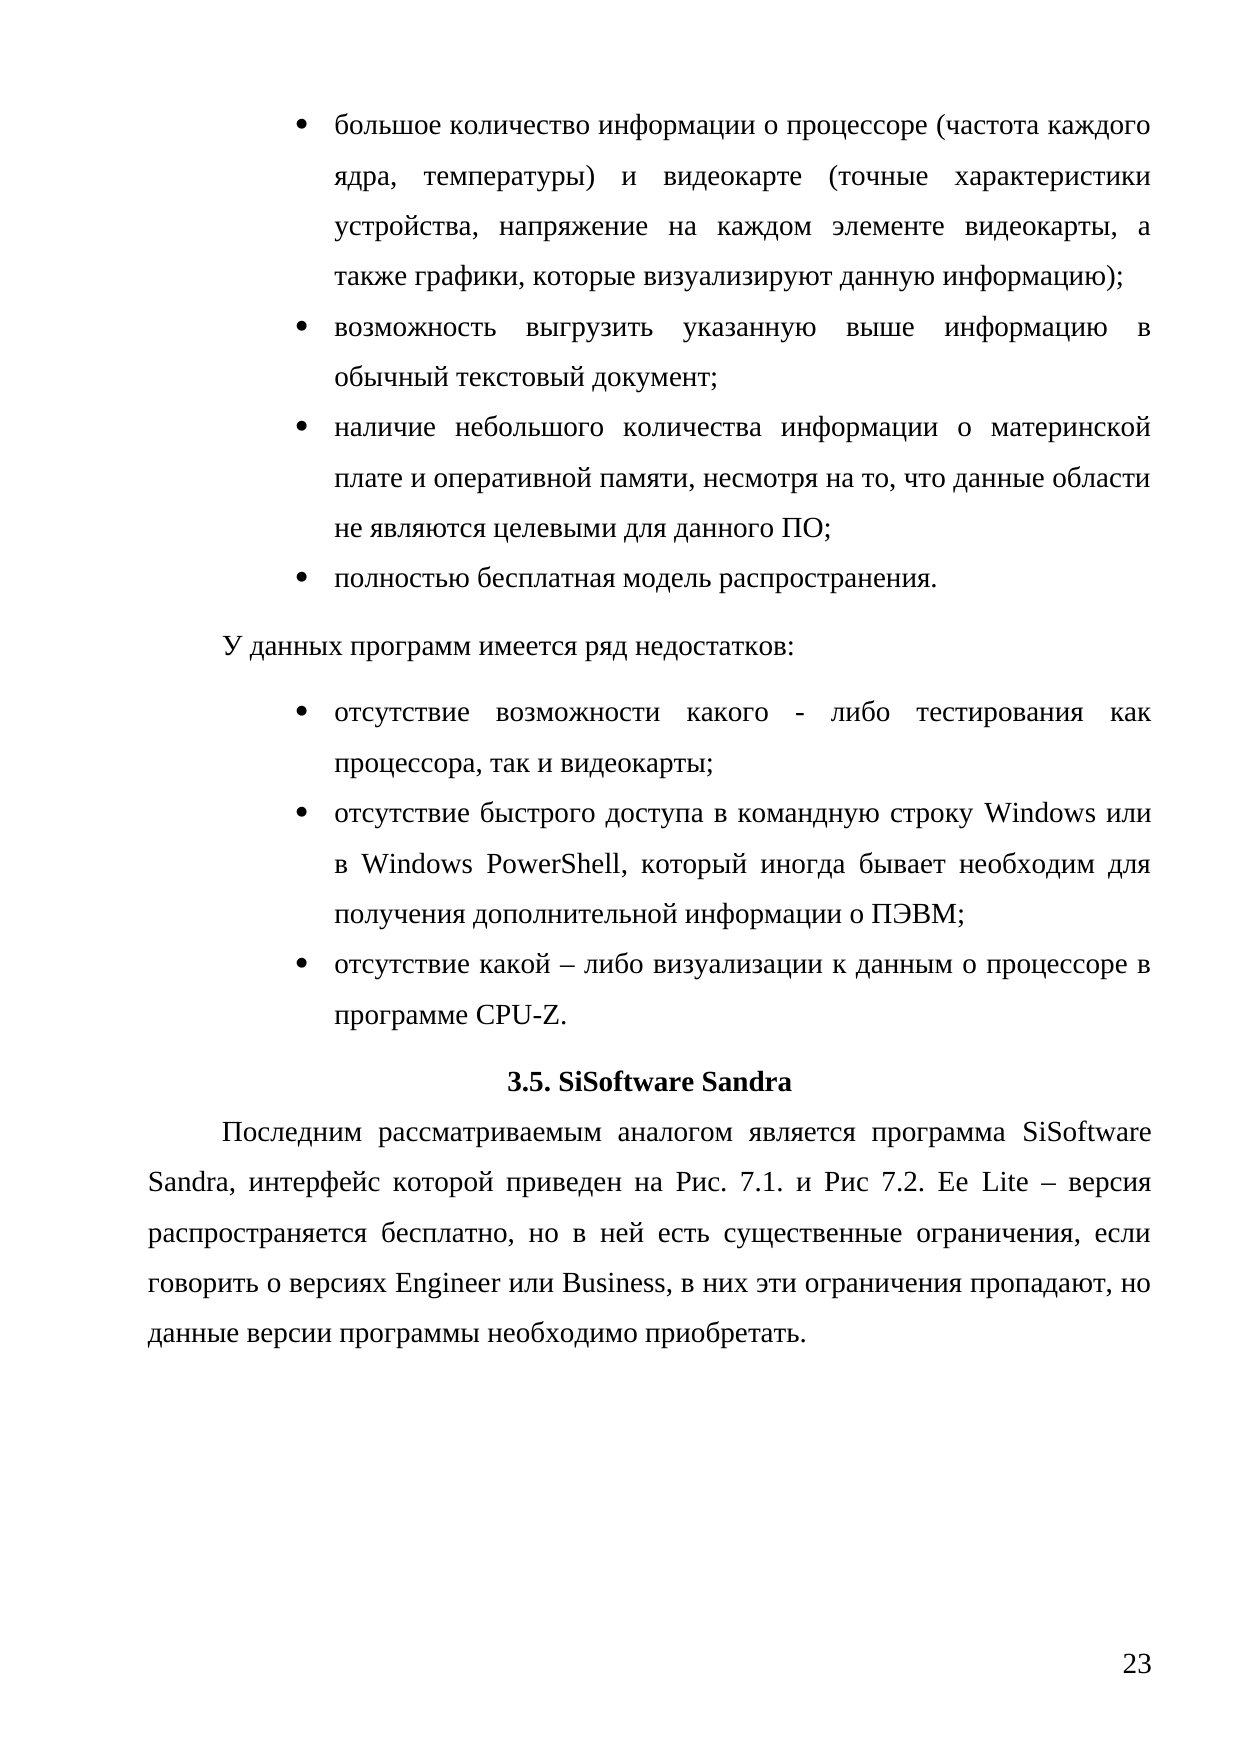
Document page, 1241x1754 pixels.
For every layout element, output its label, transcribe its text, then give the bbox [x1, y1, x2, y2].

text Последним рассматриваемым аналогом является программа SiSoftware Sandra, интерфейс которой приведен на Рис. 7.1. и Рис 7.2. Ее Lite – версия распространяется бесплатно, но в ней есть существенные ограничения, если говорить о версиях Engineer или Business, в них эти ограничения пропадают, но данные версии программы необходимо приобретать. [148, 1114, 1152, 1349]
list отсутствие какой – либо визуализации к данным о процессоре в программе CPU-Z. [297, 946, 1152, 1030]
list наличие небольшого количества информации о материнской плате и оперативной памяти, несмотря на то, что данные области не являются целевыми для данного ПО; [297, 409, 1152, 544]
list большое количество информации о процессоре (частота каждого ядра, температуры) и видеокарте (точные характеристики устройства, напряжение на каждом элементе видеокарты, а также графики, которые визуализируют данную информацию); [297, 107, 1152, 292]
subtitle 3.5. SiSoftware Sandra [148, 1064, 1152, 1097]
text У данных программ имеется ряд недостатков: [148, 628, 1152, 661]
list отсутствие возможности какого - либо тестирования как процессора, так и видеокарты; [297, 694, 1152, 778]
list отсутствие быстрого доступа в командную строку Windows или в Windows PowerShell, который иногда бывает необходим для получения дополнительной информации о ПЭВМ; [297, 795, 1152, 929]
list полностью бесплатная модель распространения. [297, 561, 1152, 594]
list возможность выгрузить указанную выше информацию в обычный текстовый документ; [297, 309, 1152, 393]
